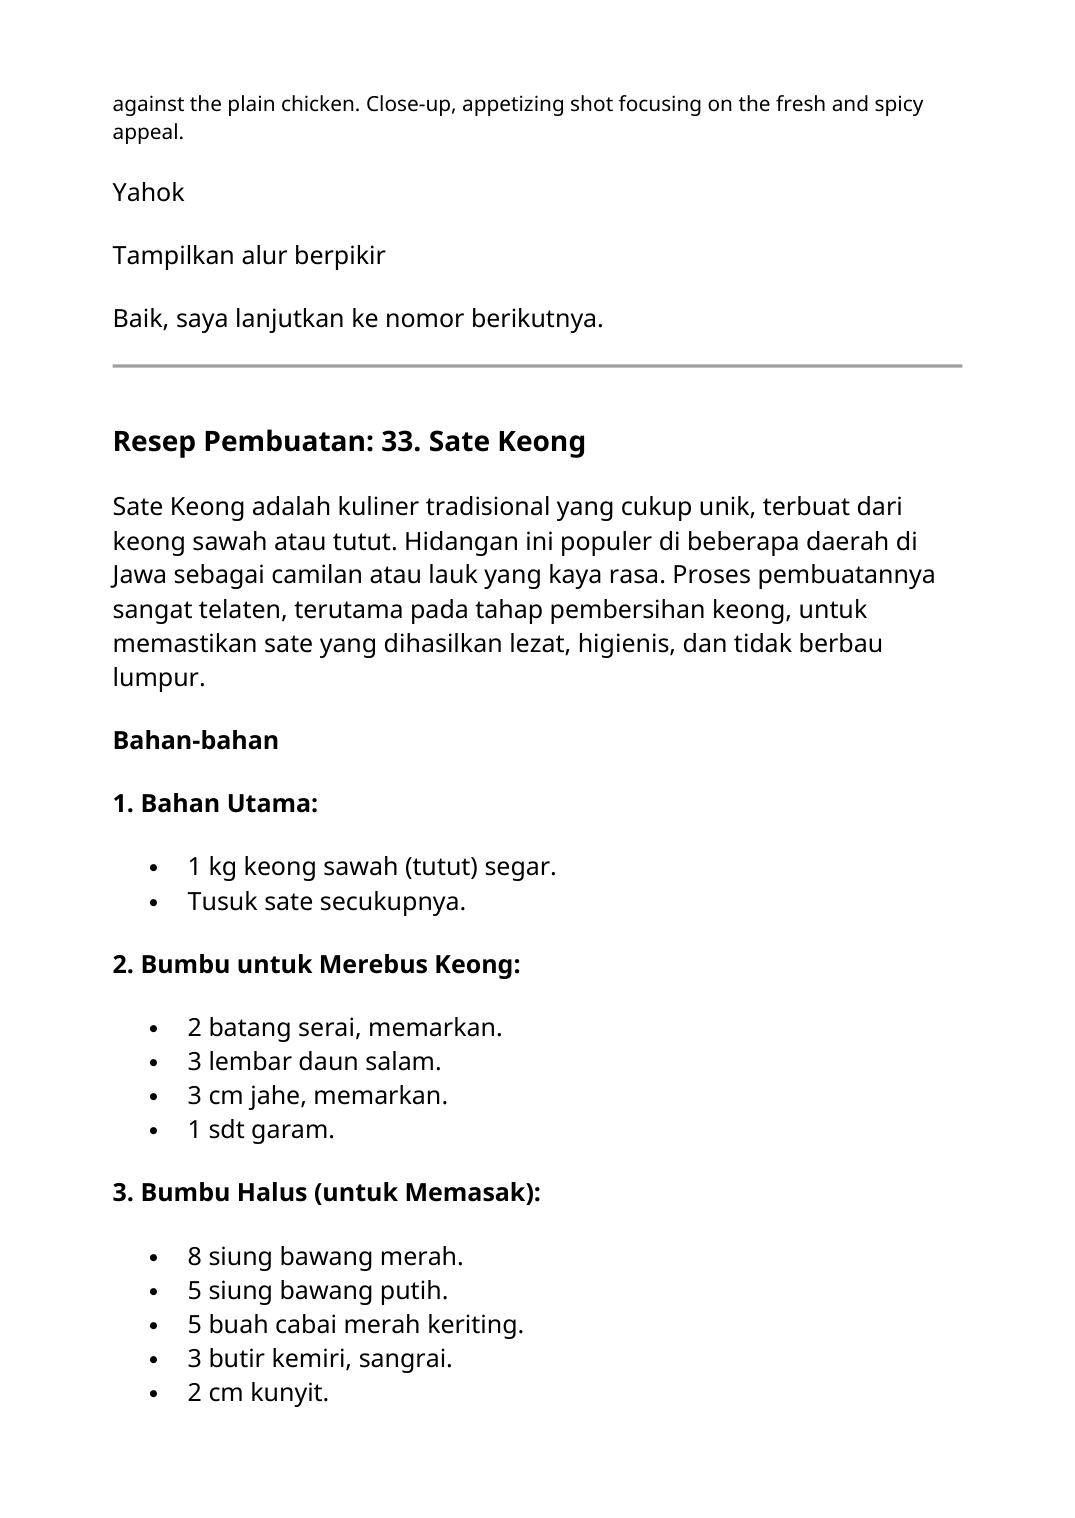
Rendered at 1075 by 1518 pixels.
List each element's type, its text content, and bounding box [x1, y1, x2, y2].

text Resep Pembuatan: 33. Sate Keong [112, 422, 962, 460]
text Yahok [112, 175, 962, 209]
text 1. Bahan Utama: [112, 786, 962, 820]
text Tampilkan alur berpikir [112, 238, 962, 272]
text 2. Bumbu untuk Merebus Keong: [112, 946, 962, 980]
list 5 buah cabai merah keriting. [150, 1306, 962, 1340]
list 1 sdt garam. [150, 1112, 962, 1146]
list 3 lembar daun salam. [150, 1044, 962, 1078]
list 2 batang serai, memarkan. [150, 1009, 962, 1044]
text Sate Keong adalah kuliner tradisional yang cukup unik, terbuat dari keong sawah atau tutut. Hidangan ini populer di beberapa daerah di Jawa sebagai camilan atau lauk yang kaya rasa. Proses pembuatannya sangat telaten, terutama pada tahap pembersihan keong, untuk memastikan sate yang dihasilkan lezat, higienis, dan tidak berbau lumpur. [112, 489, 962, 693]
list 2 cm kunyit. [150, 1374, 962, 1408]
text Baik, saya lanjutkan ke nomor berikutnya. [112, 301, 962, 335]
list 8 siung bawang merah. [150, 1238, 962, 1272]
list 3 cm jahe, memarkan. [150, 1078, 962, 1112]
list 1 kg keong sawah (tutut) segar. [150, 849, 962, 883]
list 5 siung bawang putih. [150, 1272, 962, 1306]
list Tusuk sate secukupnya. [150, 883, 962, 917]
text Bahan-bahan [112, 723, 962, 757]
list 3 butir kemiri, sangrai. [150, 1340, 962, 1374]
text 3. Bumbu Halus (untuk Memasak): [112, 1175, 962, 1209]
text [112, 89, 962, 146]
